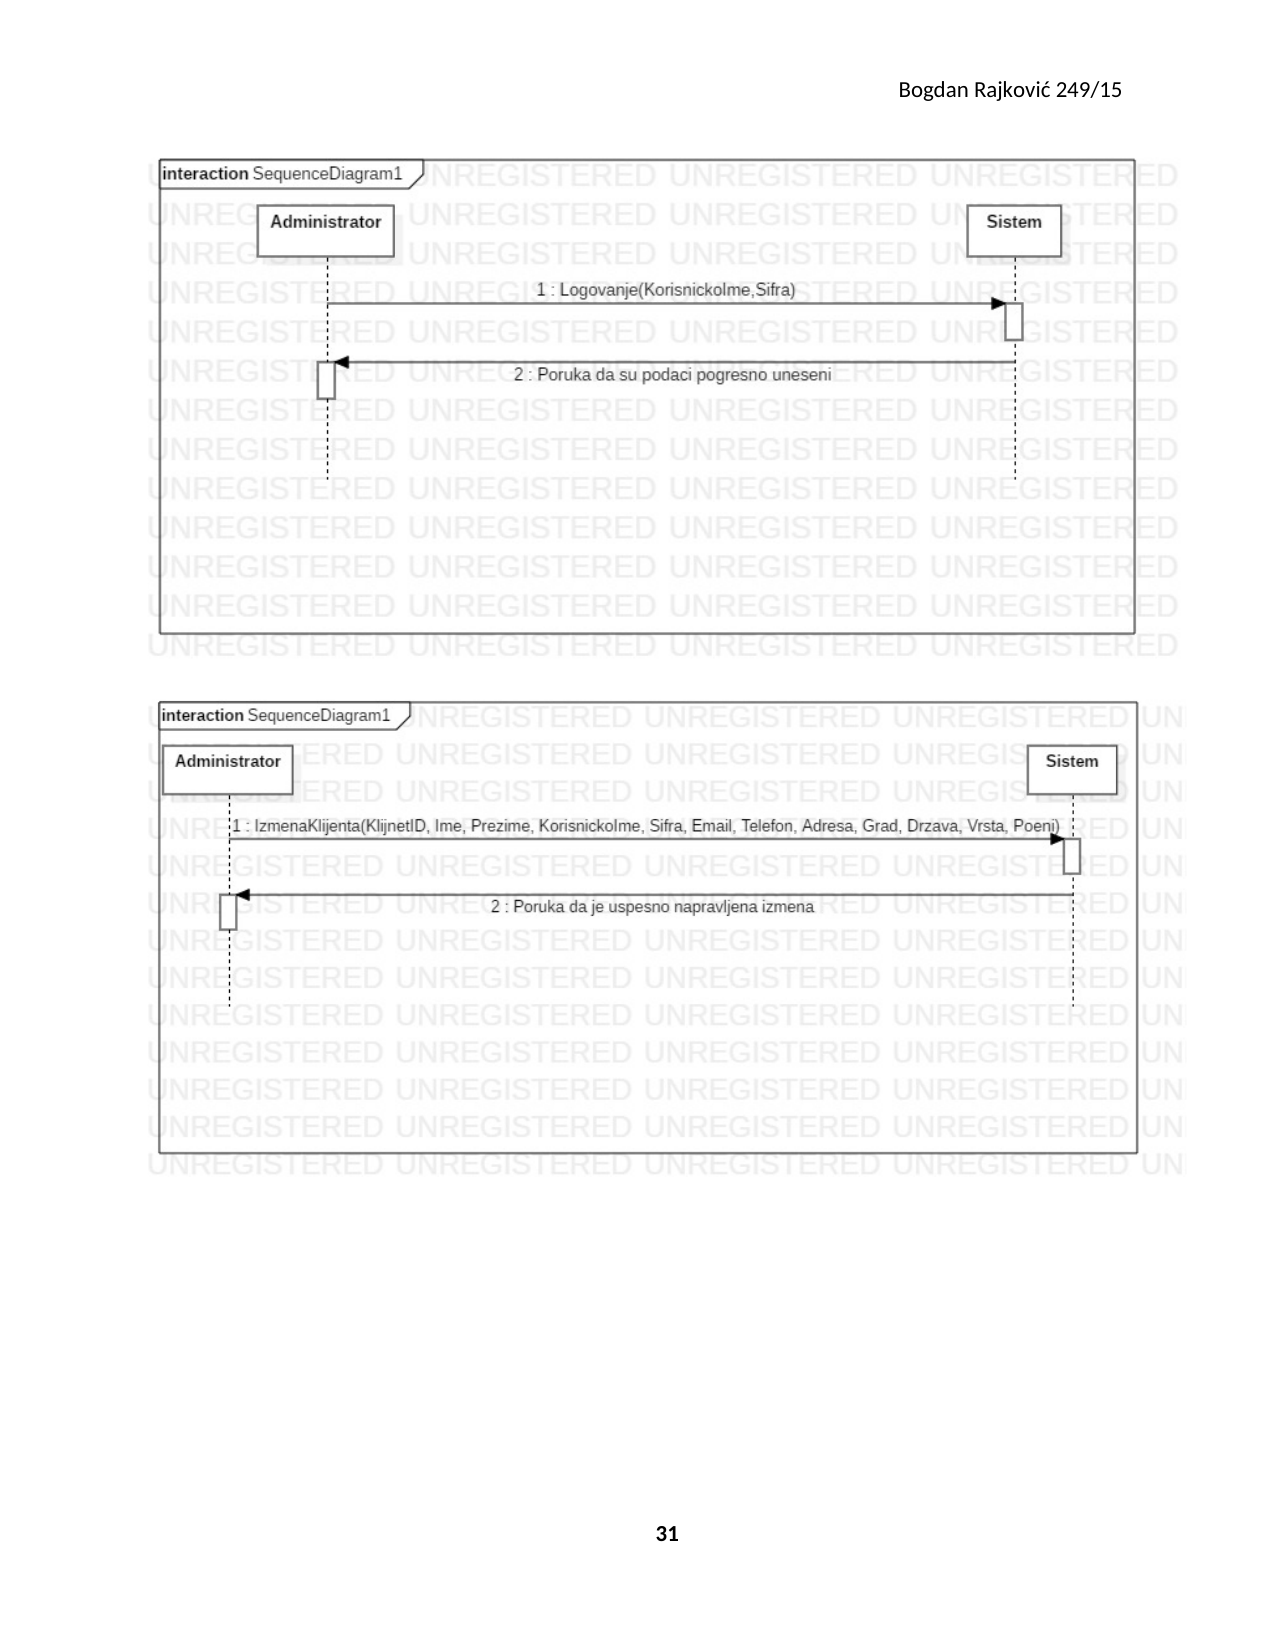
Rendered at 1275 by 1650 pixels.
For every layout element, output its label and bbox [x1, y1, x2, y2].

picture [147, 690, 1187, 1203]
picture [147, 147, 1187, 686]
